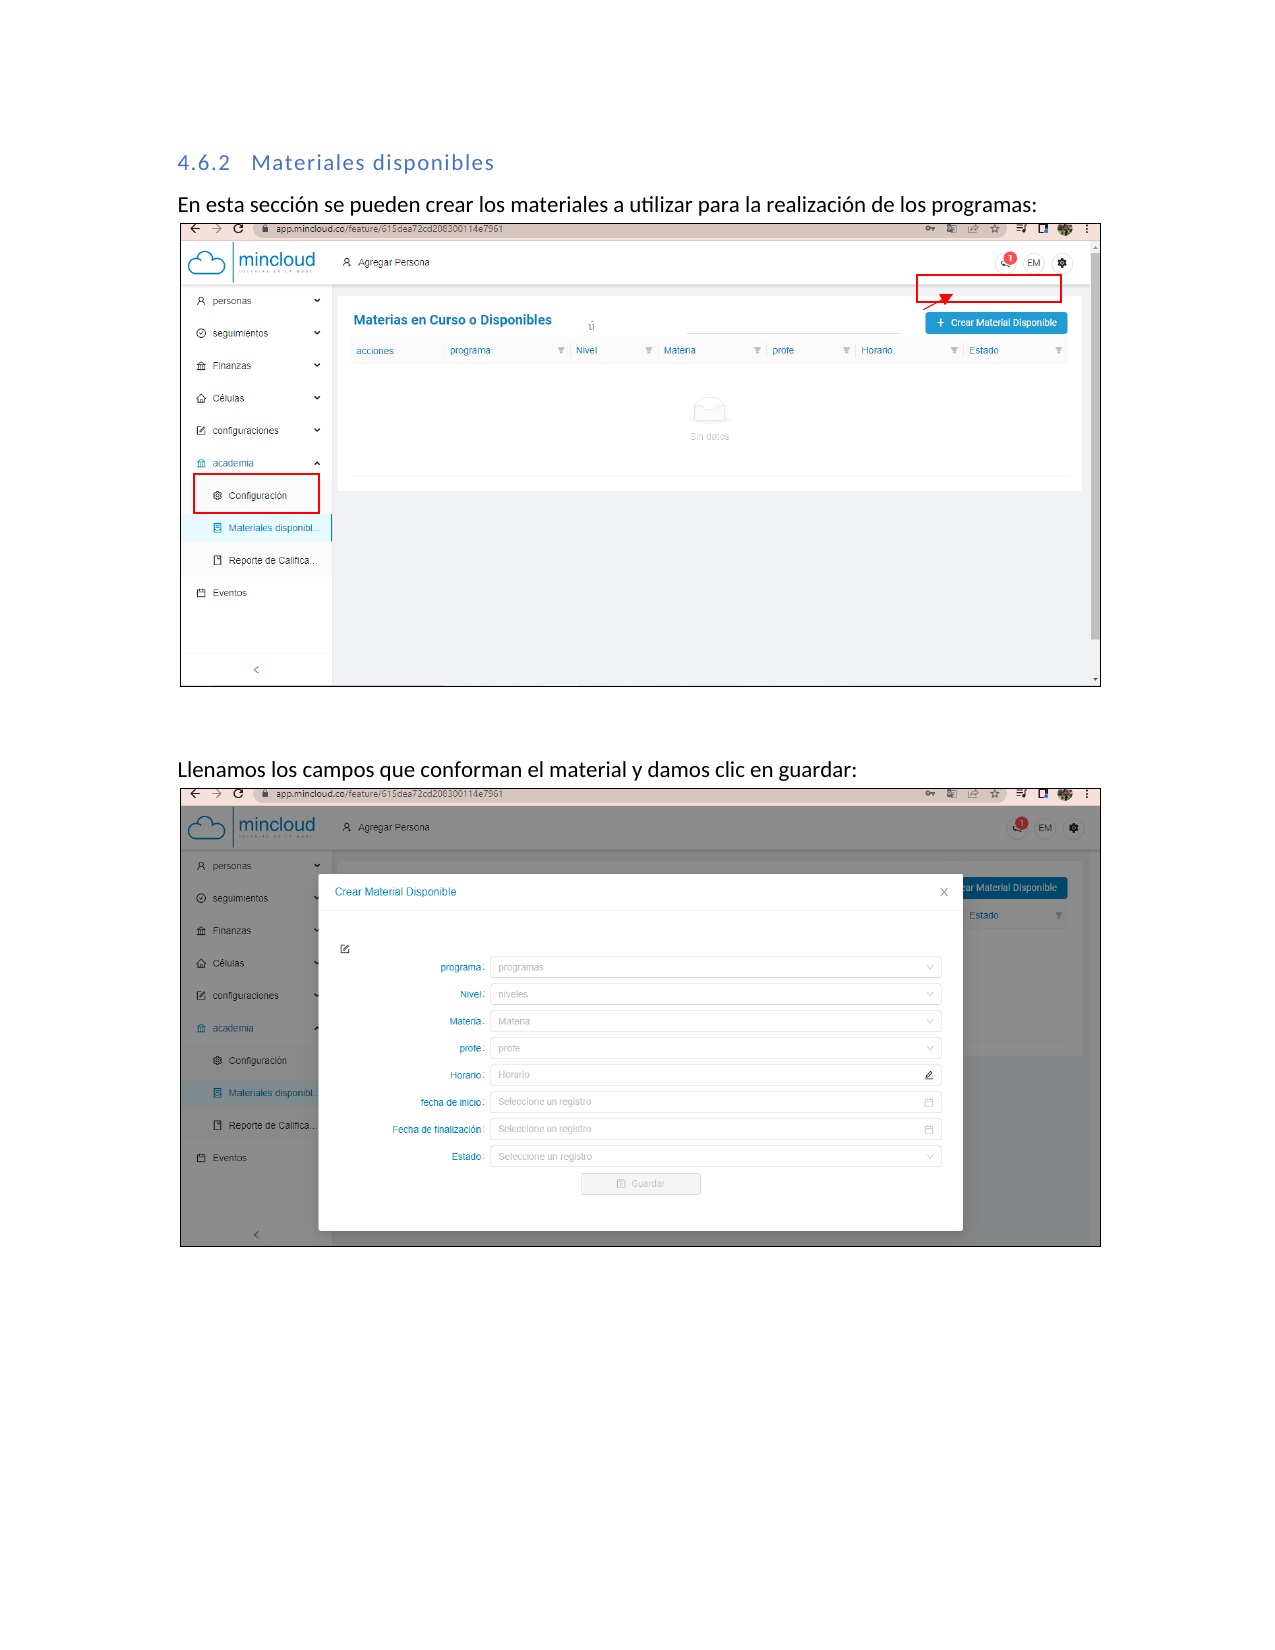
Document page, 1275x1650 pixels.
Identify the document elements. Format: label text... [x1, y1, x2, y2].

picture [181, 224, 1100, 686]
picture [181, 789, 1100, 1246]
text Materiales disponibles [177, 148, 1098, 176]
